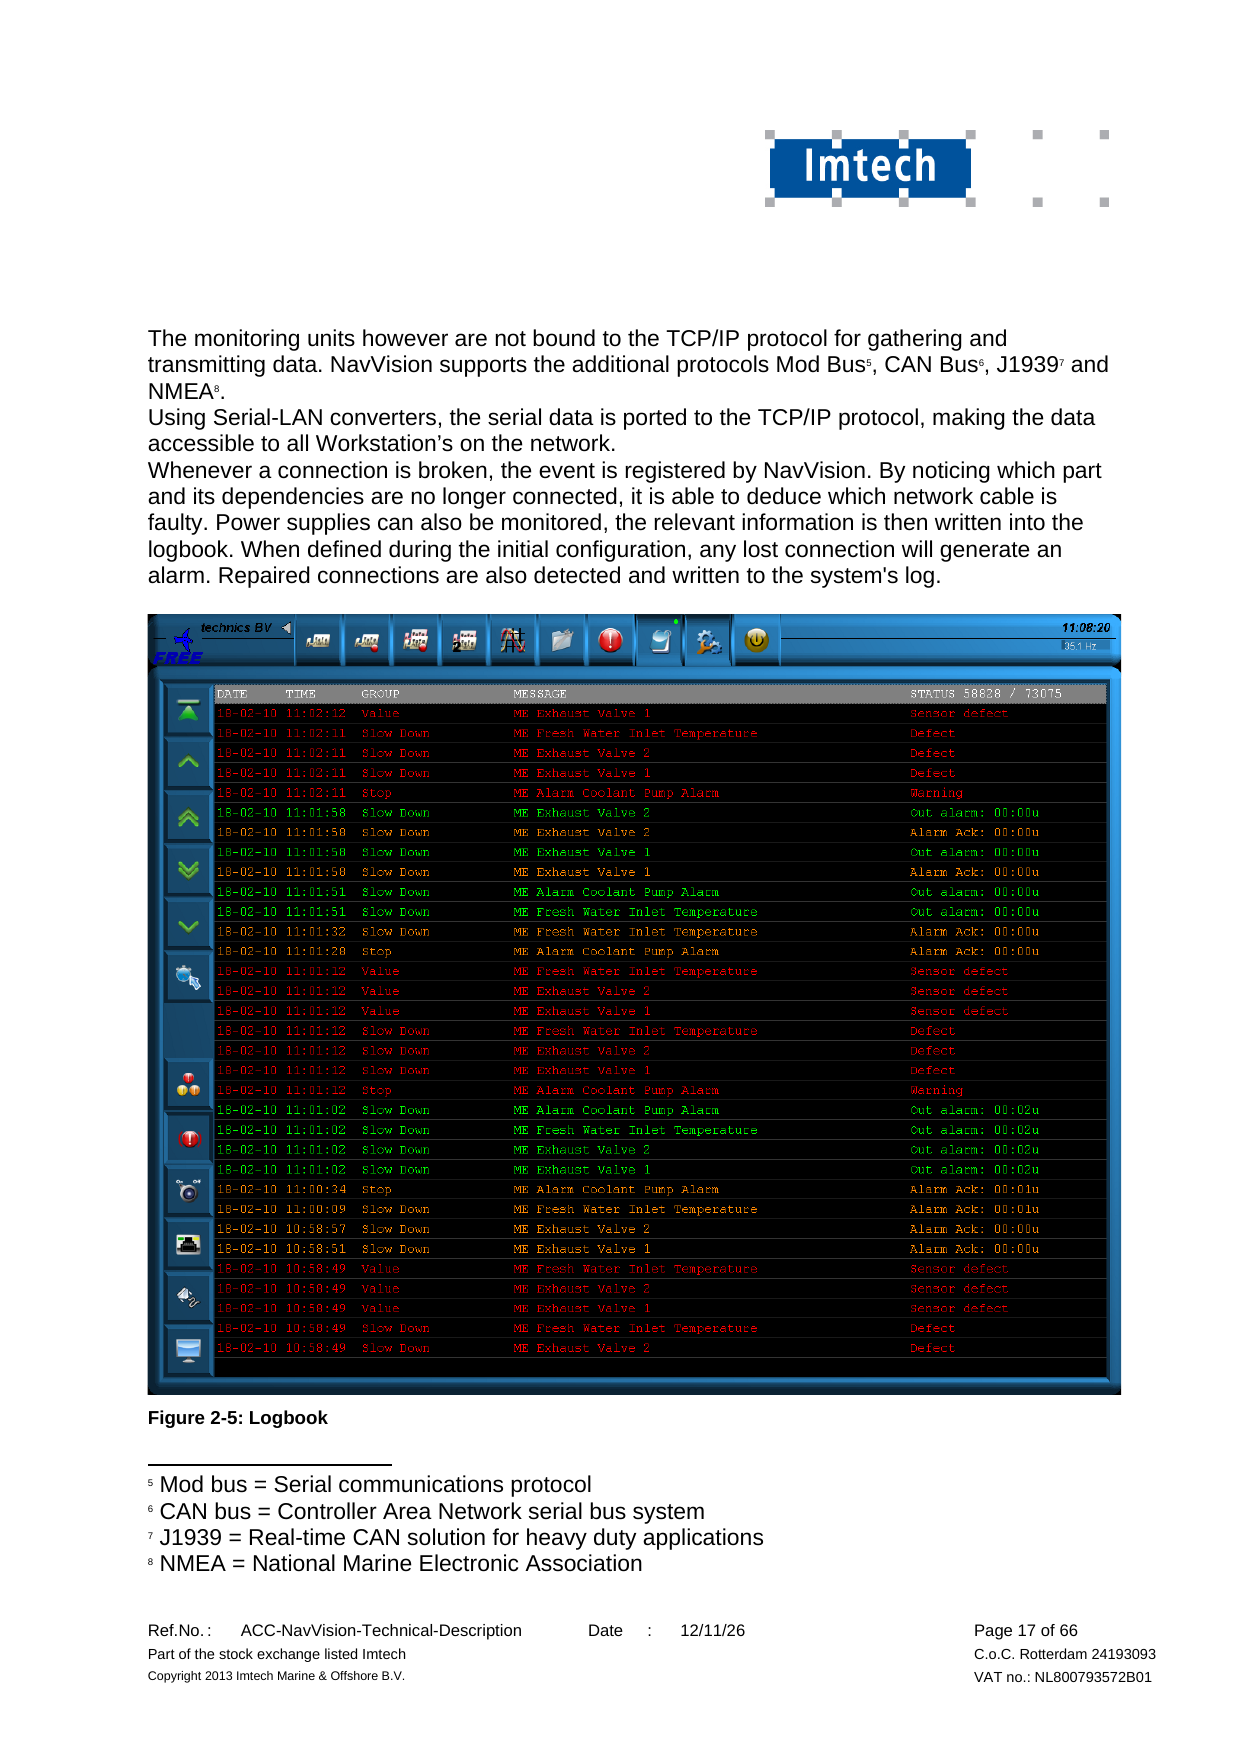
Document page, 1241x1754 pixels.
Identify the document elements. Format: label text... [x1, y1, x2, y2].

picture [765, 130, 1109, 207]
text Whenever a connection is broken, the event is registered by NavVision. By noticing which part and its dependencies are no longer connected, it is able to deduce which network cable is faulty. Power supplies can also be monitored, the relevant information is then written into the logbook. When defined during the initial configuration, any lost connection will generate an alarm. Repaired connections are also detected and written to the system's log. [148, 457, 1122, 588]
picture [147, 614, 1122, 1395]
text Using Serial-LAN converters, the serial data is ported to the TCP/IP protocol, making the data accessible to all Workstation’s on the network. [148, 404, 1122, 457]
text The monitoring units however are not bound to the TCP/IP protocol for gathering and transmitting data. NavVision supports the additional protocols Mod Bus, CAN Bus, J1939 and NMEA. [148, 325, 1122, 404]
text Figure 2-5: Logbook [148, 1407, 1122, 1428]
